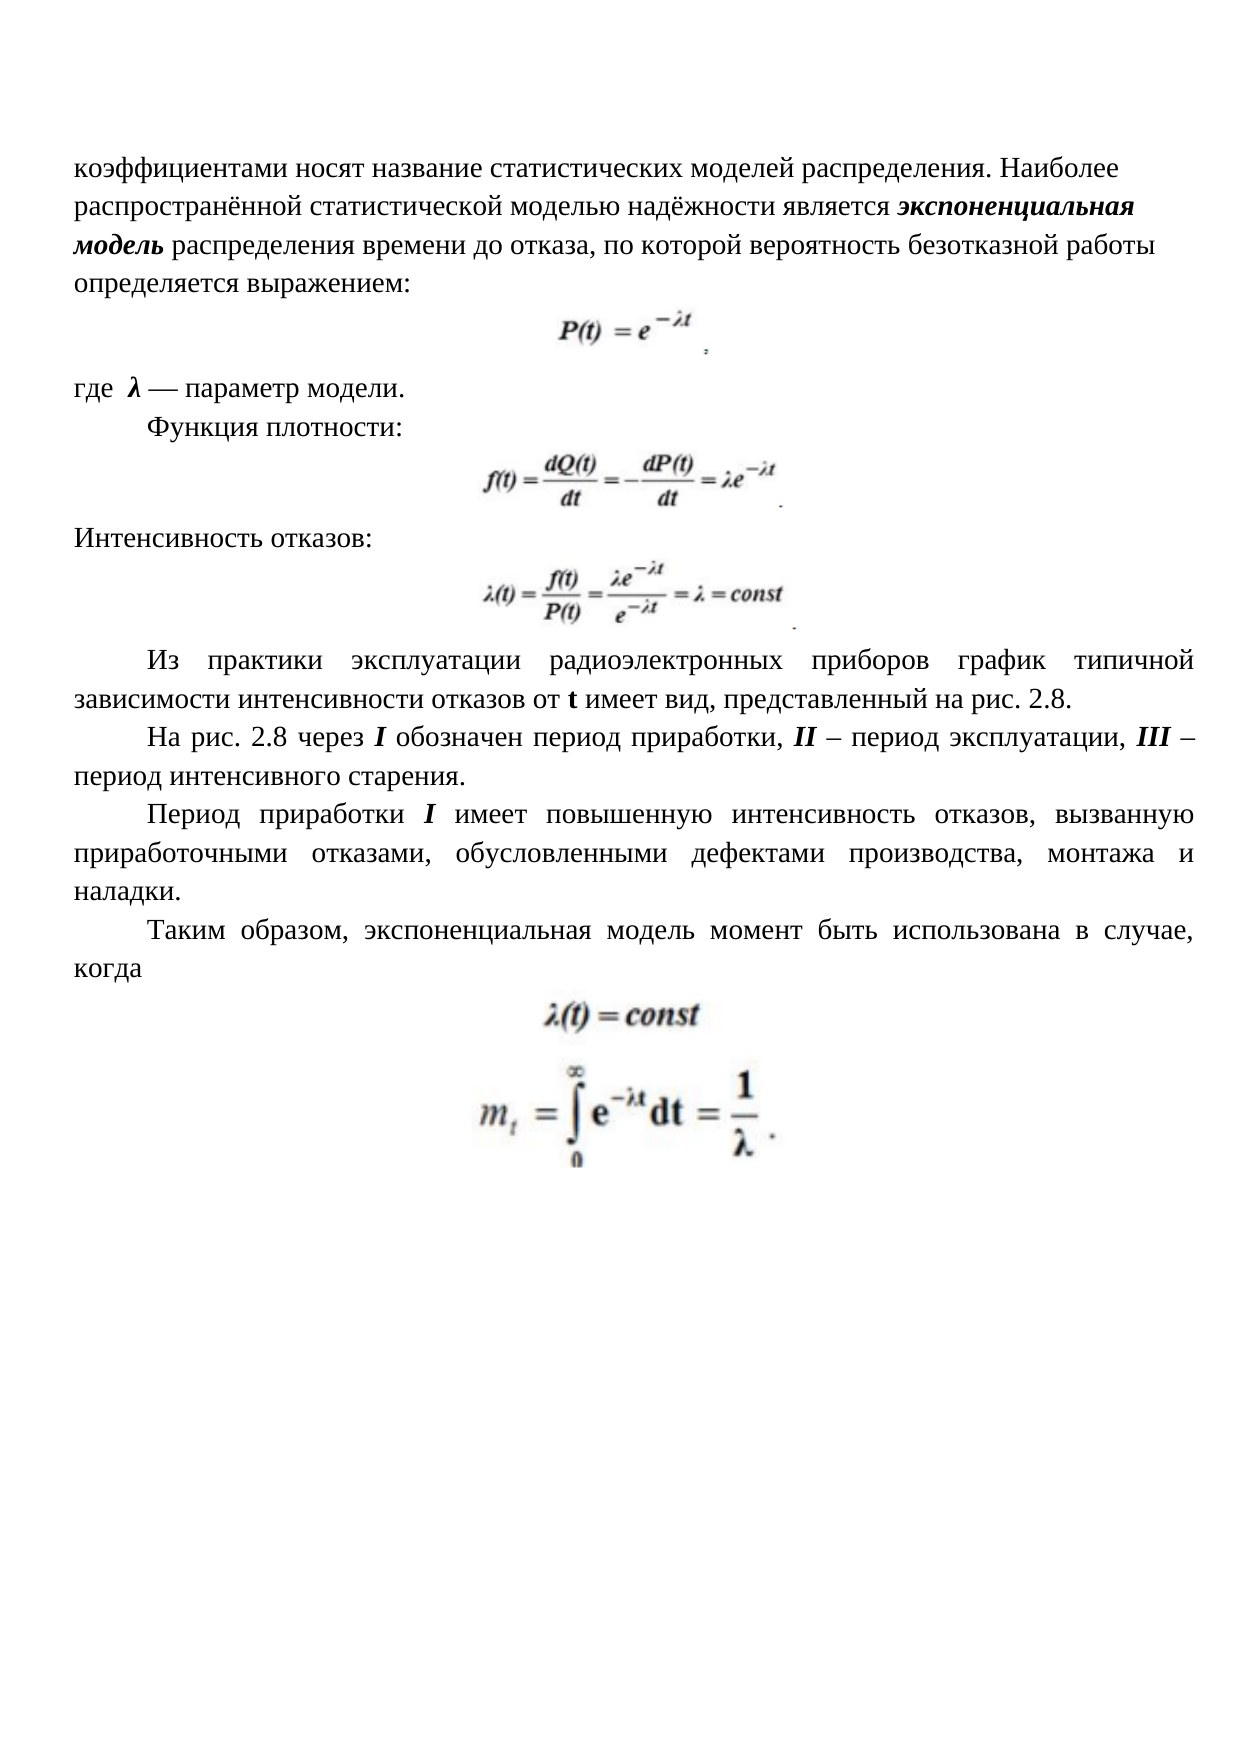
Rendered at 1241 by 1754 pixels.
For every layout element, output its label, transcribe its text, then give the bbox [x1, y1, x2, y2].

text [74, 150, 1195, 299]
text где λ — параметр модели. [74, 371, 1195, 404]
picture [539, 989, 730, 1045]
picture [470, 558, 799, 639]
text Период приработки I имеет повышенную интенсивность отказов, вызванную приработочными отказами, обусловленными дефектами производства, монтажа и наладки. [74, 796, 1195, 907]
picture [468, 1048, 801, 1186]
text Интенсивность отказов: [74, 520, 1195, 554]
text Таким образом, экспоненциальная модель момент быть использована в случае, когда [74, 912, 1195, 984]
text На рис. 2.8 через I обозначен период приработки, II – период эксплуатации, III – период интенсивного старения. [74, 719, 1195, 791]
text Из практики эксплуатации радиоэлектронных приборов график типичной зависимости интенсивности отказов от t имеет вид, представленный на рис. 2.8. [74, 642, 1195, 714]
text Функция плотности: [74, 409, 1195, 443]
picture [464, 447, 805, 517]
picture [548, 304, 721, 367]
